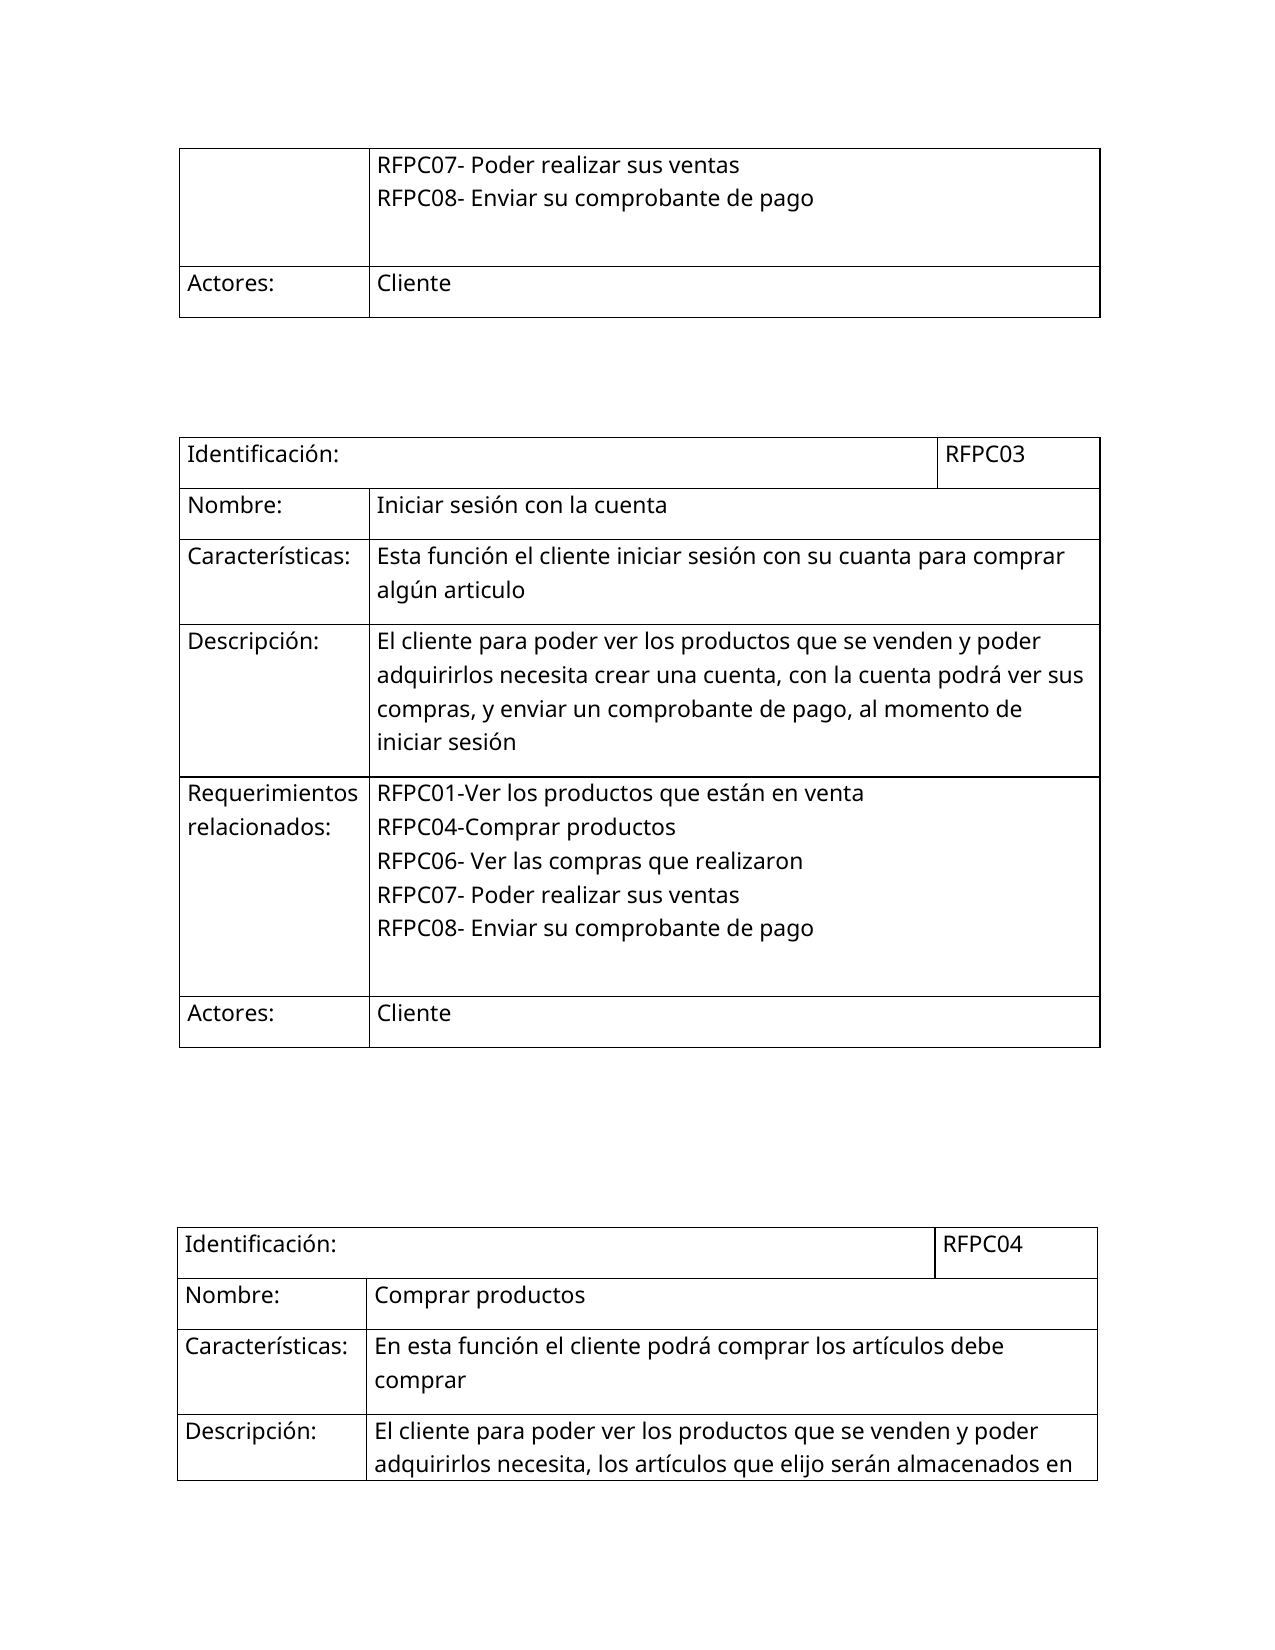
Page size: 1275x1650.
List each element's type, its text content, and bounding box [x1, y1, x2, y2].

table_header RFPC03 [938, 438, 1099, 488]
table_cell Requerimientos relacionados: [180, 778, 369, 996]
table_cell Descripción: [180, 625, 369, 776]
table_cell Descripción: [178, 1415, 366, 1479]
table_cell En esta función el cliente podrá comprar los artículos debe comprar [367, 1330, 1097, 1413]
table_cell Características: [180, 540, 369, 624]
table_cell Actores: [180, 267, 369, 317]
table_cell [180, 149, 369, 266]
table_cell Nombre: [180, 489, 369, 539]
table_cell Cliente [370, 267, 1099, 317]
table_cell Actores: [180, 997, 369, 1047]
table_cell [367, 1415, 1097, 1479]
table_cell Esta función el cliente iniciar sesión con su cuanta para comprar algún articulo [370, 540, 1099, 624]
table_cell Cliente [370, 997, 1099, 1047]
table_header RFPC04 [936, 1228, 1097, 1278]
table_cell Comprar productos [367, 1279, 1097, 1329]
table_header Identificación: [180, 438, 937, 488]
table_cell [370, 149, 1099, 266]
table_cell RFPC01-Ver los productos que están en venta RFPC04-Comprar productos RFPC06- Ver las compras que realizaron RFPC07- Poder realizar sus ventas RFPC08- Enviar su comprobante de pago [370, 778, 1099, 996]
table_header Identificación: [178, 1228, 934, 1278]
table_cell El cliente para poder ver los productos que se venden y poder adquirirlos necesita crear una cuenta, con la cuenta podrá ver sus compras, y enviar un comprobante de pago, al momento de iniciar sesión [370, 625, 1099, 776]
table_cell Iniciar sesión con la cuenta [370, 489, 1099, 539]
table_cell Características: [178, 1330, 366, 1413]
table_cell Nombre: [178, 1279, 366, 1329]
